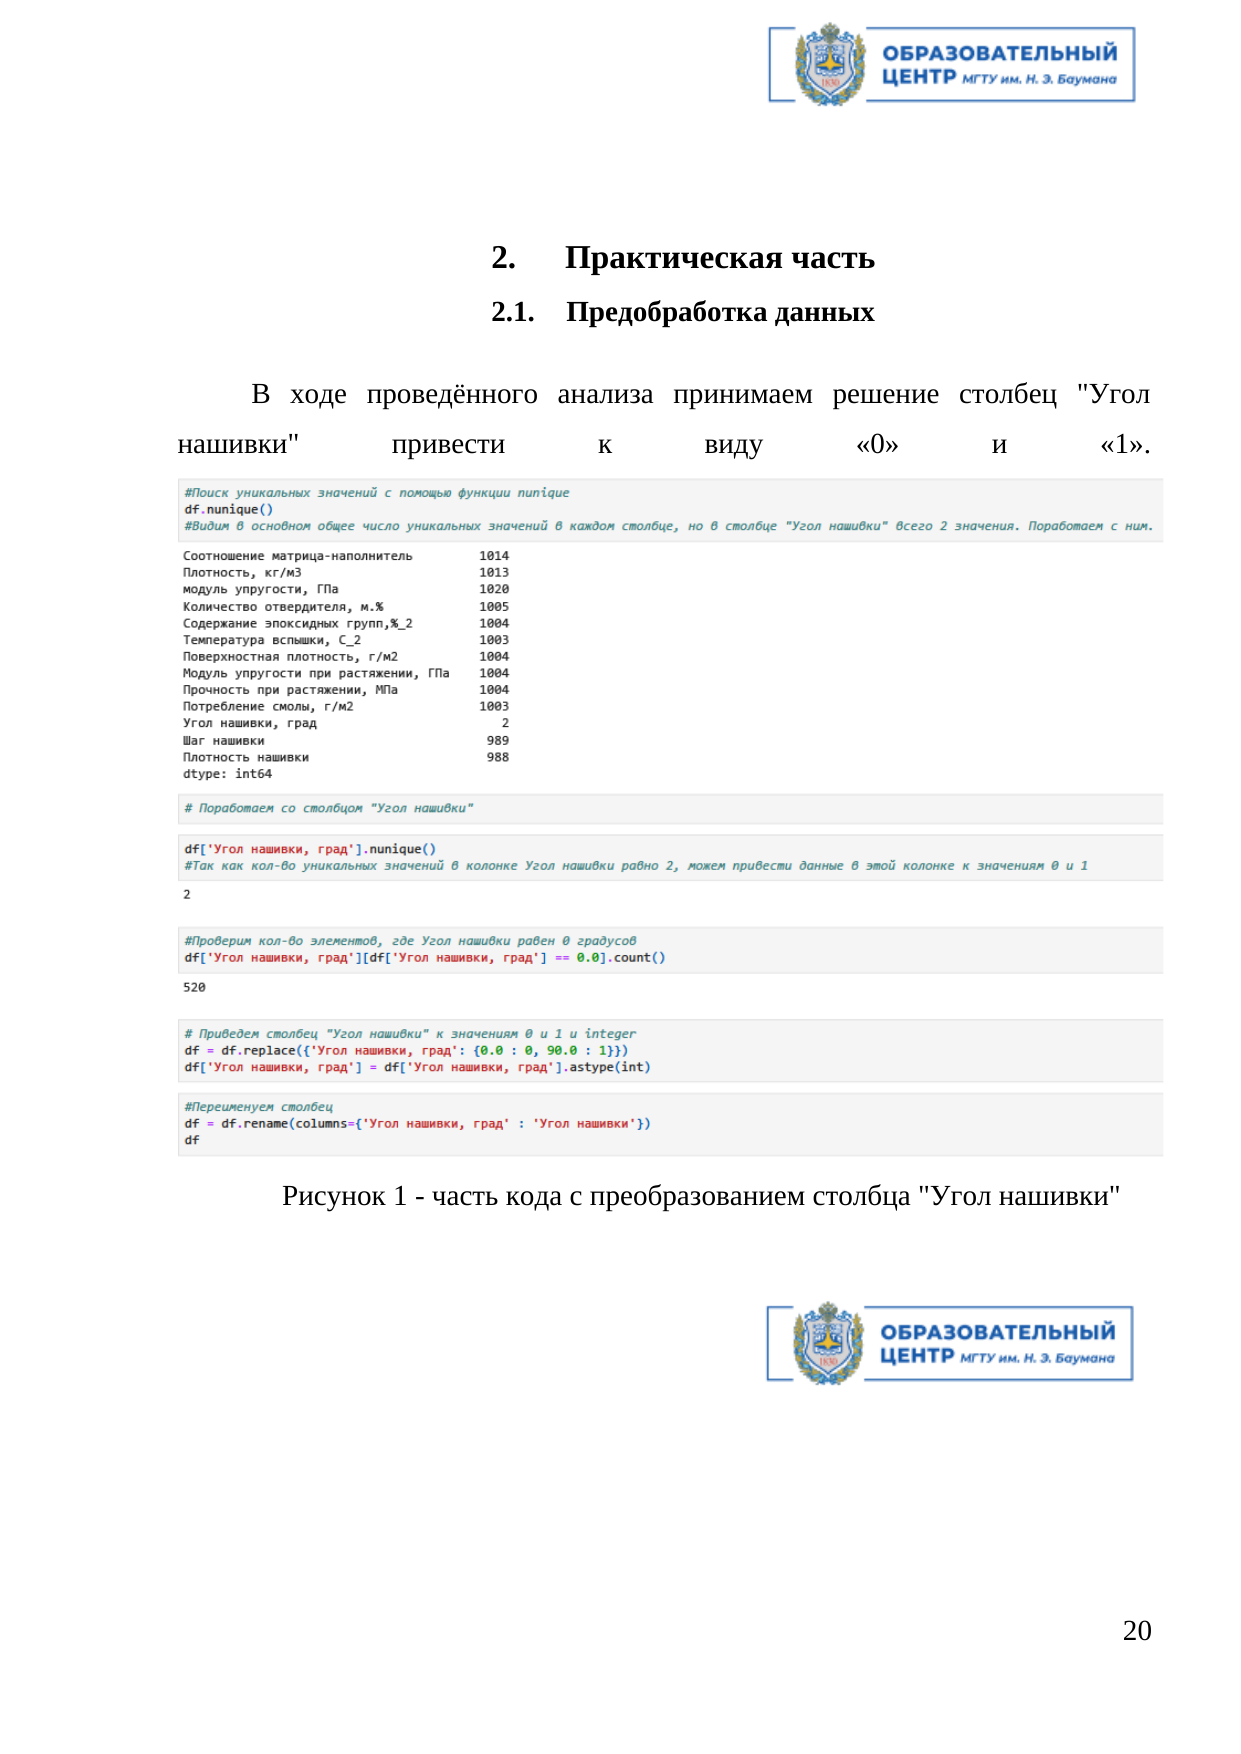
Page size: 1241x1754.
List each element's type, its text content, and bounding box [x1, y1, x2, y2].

picture [738, 0, 1185, 122]
list Предобработка данных [214, 294, 1152, 328]
text В ходе проведённого анализа принимаем решение столбец "Угол нашивки" привести к виду «0» и «1». [177, 376, 1152, 476]
picture [736, 1278, 1184, 1401]
picture [177, 476, 1164, 1162]
list Практическая часть [215, 237, 1152, 275]
